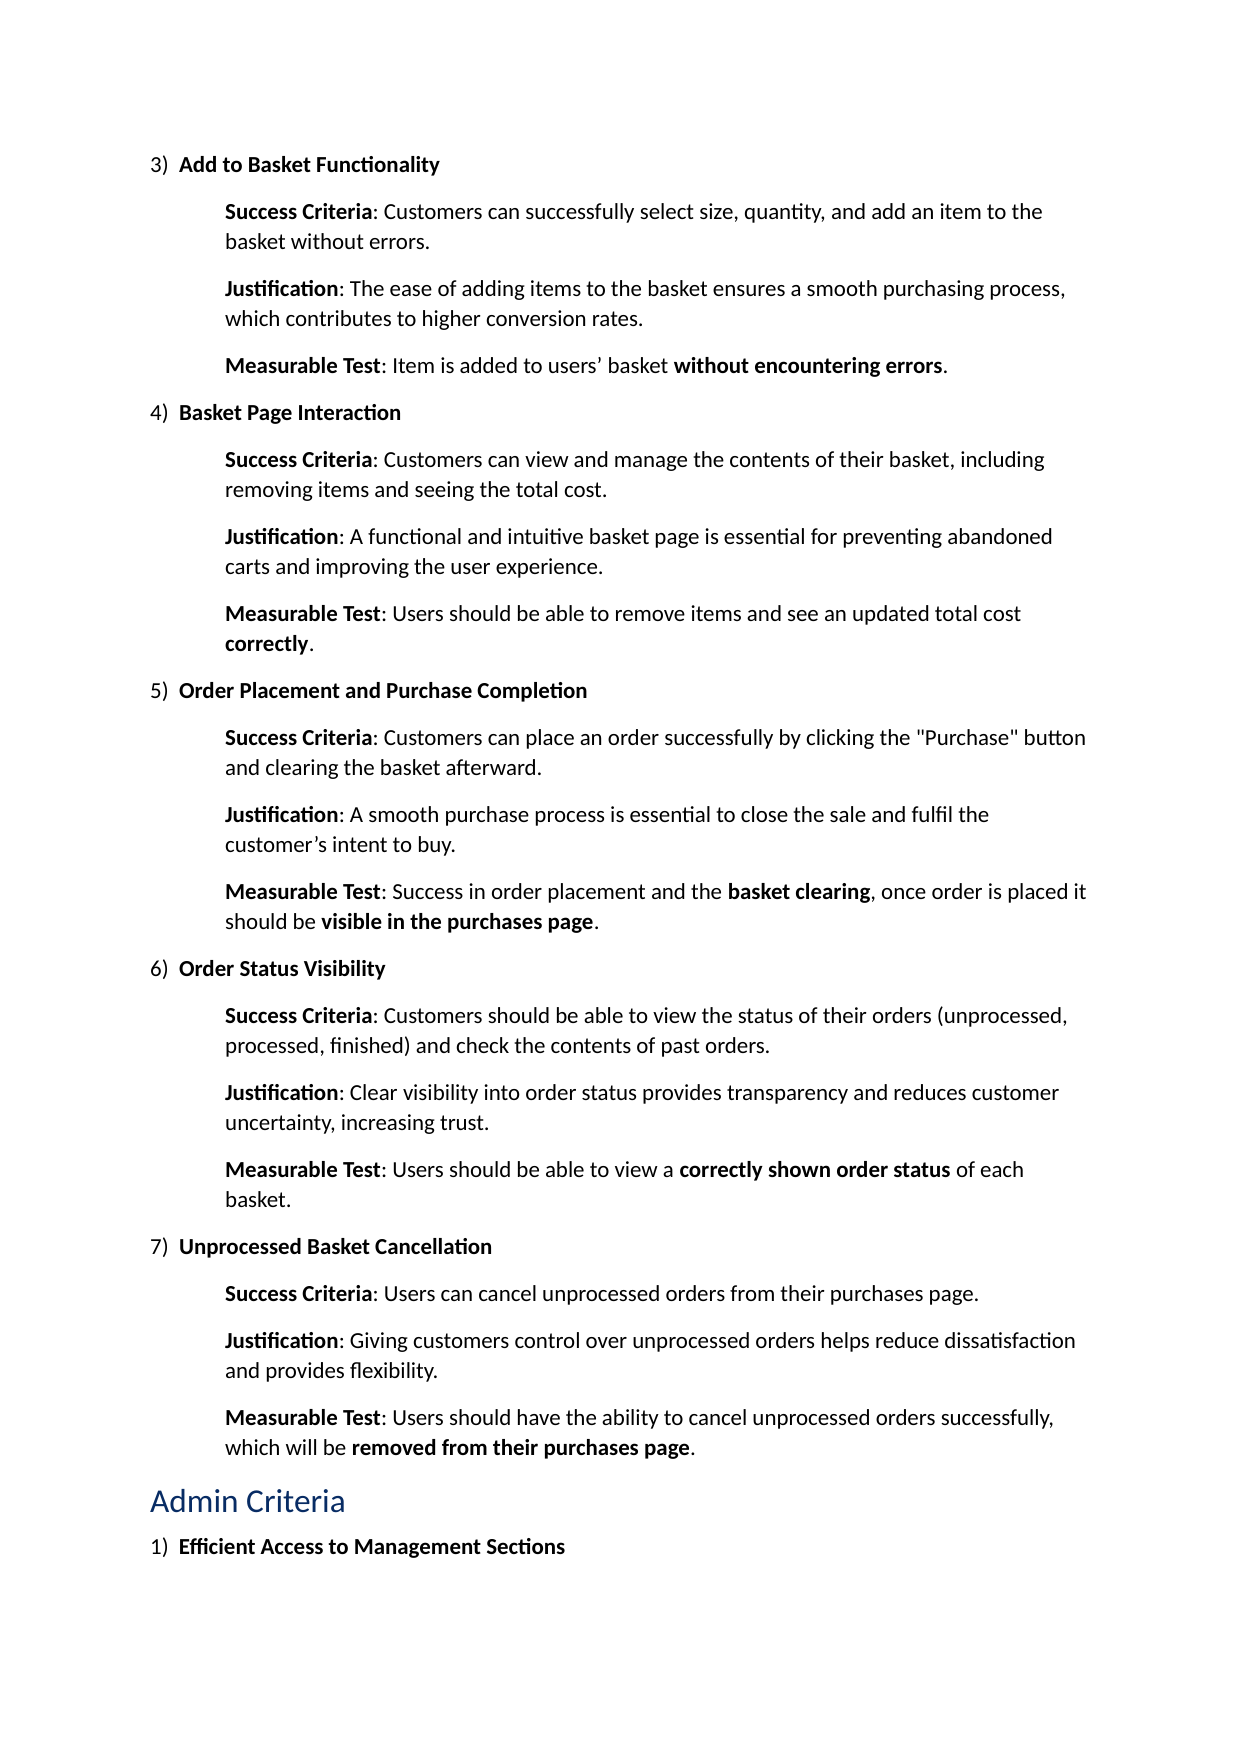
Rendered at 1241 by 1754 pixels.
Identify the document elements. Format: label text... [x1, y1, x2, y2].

text Success Criteria: Customers can view and manage the contents of their basket, including removing items and seeing the total cost. [225, 445, 1090, 503]
text 3) Add to Basket Functionality [150, 150, 1090, 178]
text Justification: Clear visibility into order status provides transparency and reduces customer uncertainty, increasing trust. [225, 1078, 1090, 1136]
text 7) Unprocessed Basket Cancellation [150, 1232, 1090, 1260]
text Justification: Giving customers control over unprocessed orders helps reduce dissatisfaction and provides flexibility. [225, 1326, 1090, 1384]
text 5) Order Placement and Purchase Completion [150, 676, 1090, 704]
text Measurable Test: Item is added to users’ basket without encountering errors. [225, 351, 1090, 379]
text Justification: A functional and intuitive basket page is essential for preventing abandoned carts and improving the user experience. [225, 522, 1090, 580]
text Success Criteria: Users can cancel unprocessed orders from their purchases page. [225, 1279, 1090, 1307]
text 4) Basket Page Interaction [150, 398, 1090, 426]
text 6) Order Status Visibility [150, 954, 1090, 982]
text Justification: A smooth purchase process is essential to close the sale and fulfil the customer’s intent to buy. [225, 800, 1090, 858]
text Measurable Test: Users should be able to remove items and see an updated total cost correctly. [225, 599, 1090, 657]
text Success Criteria: Customers should be able to view the status of their orders (unprocessed, processed, finished) and check the contents of past orders. [225, 1001, 1090, 1059]
text Measurable Test: Success in order placement and the basket clearing, once order is placed it should be visible in the purchases page. [225, 877, 1090, 935]
subtitle Admin Criteria [150, 1480, 1090, 1521]
text Measurable Test: Users should have the ability to cancel unprocessed orders successfully, which will be removed from their purchases page. [225, 1403, 1090, 1461]
text Success Criteria: Customers can place an order successfully by clicking the "Purchase" button and clearing the basket afterward. [225, 723, 1090, 781]
text Success Criteria: Customers can successfully select size, quantity, and add an item to the basket without errors. [225, 197, 1090, 255]
text Justification: The ease of adding items to the basket ensures a smooth purchasing process, which contributes to higher conversion rates. [225, 274, 1090, 332]
text Measurable Test: Users should be able to view a correctly shown order status of each basket. [225, 1155, 1090, 1213]
text 1) Efficient Access to Management Sections [150, 1532, 1090, 1561]
